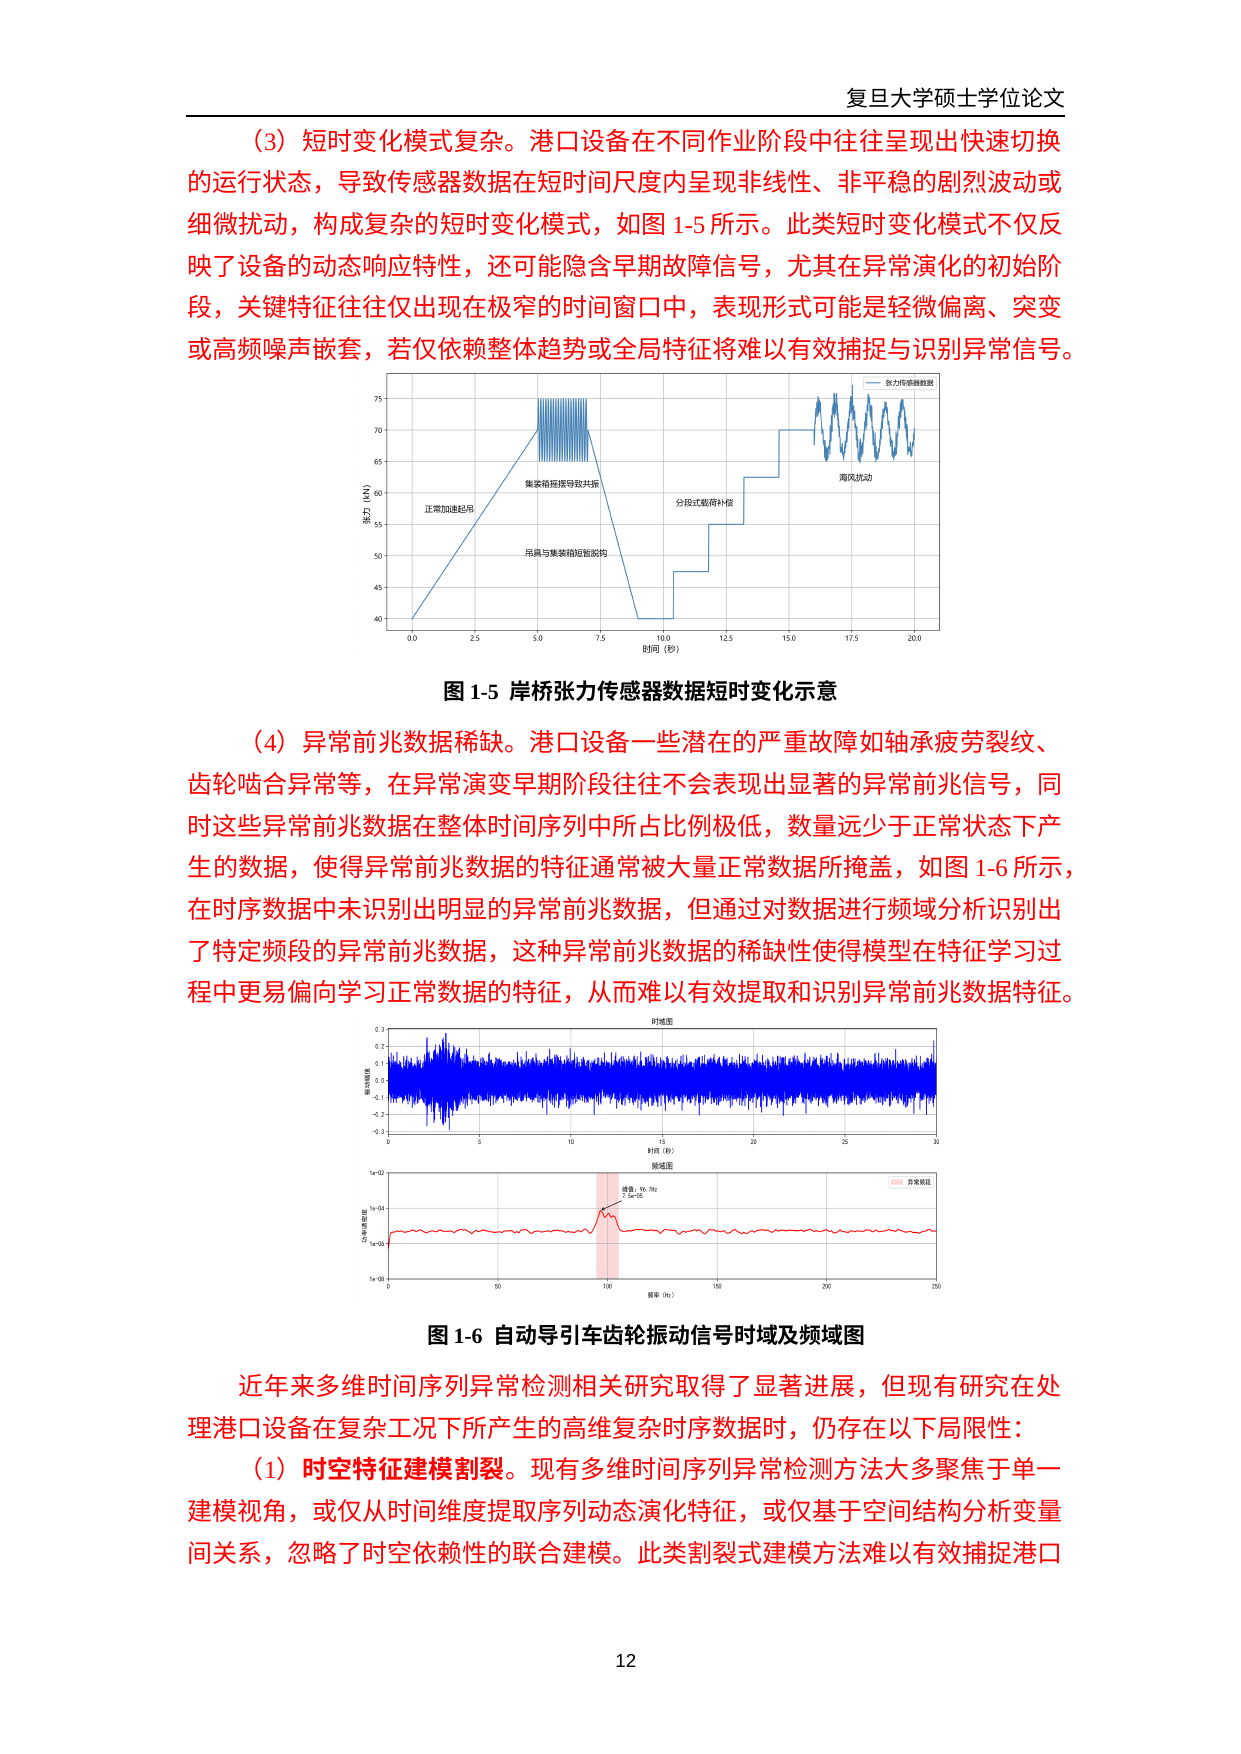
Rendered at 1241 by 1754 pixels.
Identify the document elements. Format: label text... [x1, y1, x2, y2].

text （3）短时变化模式复杂。港口设备在不同作业阶段中往往呈现出快速切换的运行状态，导致传感器数据在短时间尺度内呈现非线性、非平稳的剧烈波动或细微扰动，构成复杂的短时变化模式，如图1-5所示。此类短时变化模式不仅反映了设备的动态响应特性，还可能隐含早期故障信号，尤其在异常演化的初始阶段，关键特征往往仅出现在极窄的时间窗口中，表现形式可能是轻微偏离、突变或高频噪声嵌套，若仅依赖整体趋势或全局特征将难以有效捕捉与识别异常信号。 [188, 117, 1063, 367]
text 图1-6 自动导引车齿轮振动信号时域及频域图 [188, 1318, 1053, 1350]
picture [355, 366, 947, 662]
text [188, 1446, 1063, 1571]
picture [355, 1010, 947, 1306]
text 图1-5 岸桥张力传感器数据短时变化示意 [188, 674, 1053, 706]
text 近年来多维时间序列异常检测相关研究取得了显著进展，但现有研究在处理港口设备在复杂工况下所产生的高维复杂时序数据时，仍存在以下局限性： [188, 1362, 1063, 1446]
text （4）异常前兆数据稀缺。港口设备一些潜在的严重故障如轴承疲劳裂纹、齿轮啮合异常等，在异常演变早期阶段往往不会表现出显著的异常前兆信号，同时这些异常前兆数据在整体时间序列中所占比例极低，数量远少于正常状态下产生的数据，使得异常前兆数据的特征通常被大量正常数据所掩盖，如图1-6所示，在时序数据中未识别出明显的异常前兆数据，但通过对数据进行频域分析识别出了特定频段的异常前兆数据，这种异常前兆数据的稀缺性使得模型在特征学习过程中更易偏向学习正常数据的特征，从而难以有效提取和识别异常前兆数据特征。 [188, 718, 1063, 1010]
